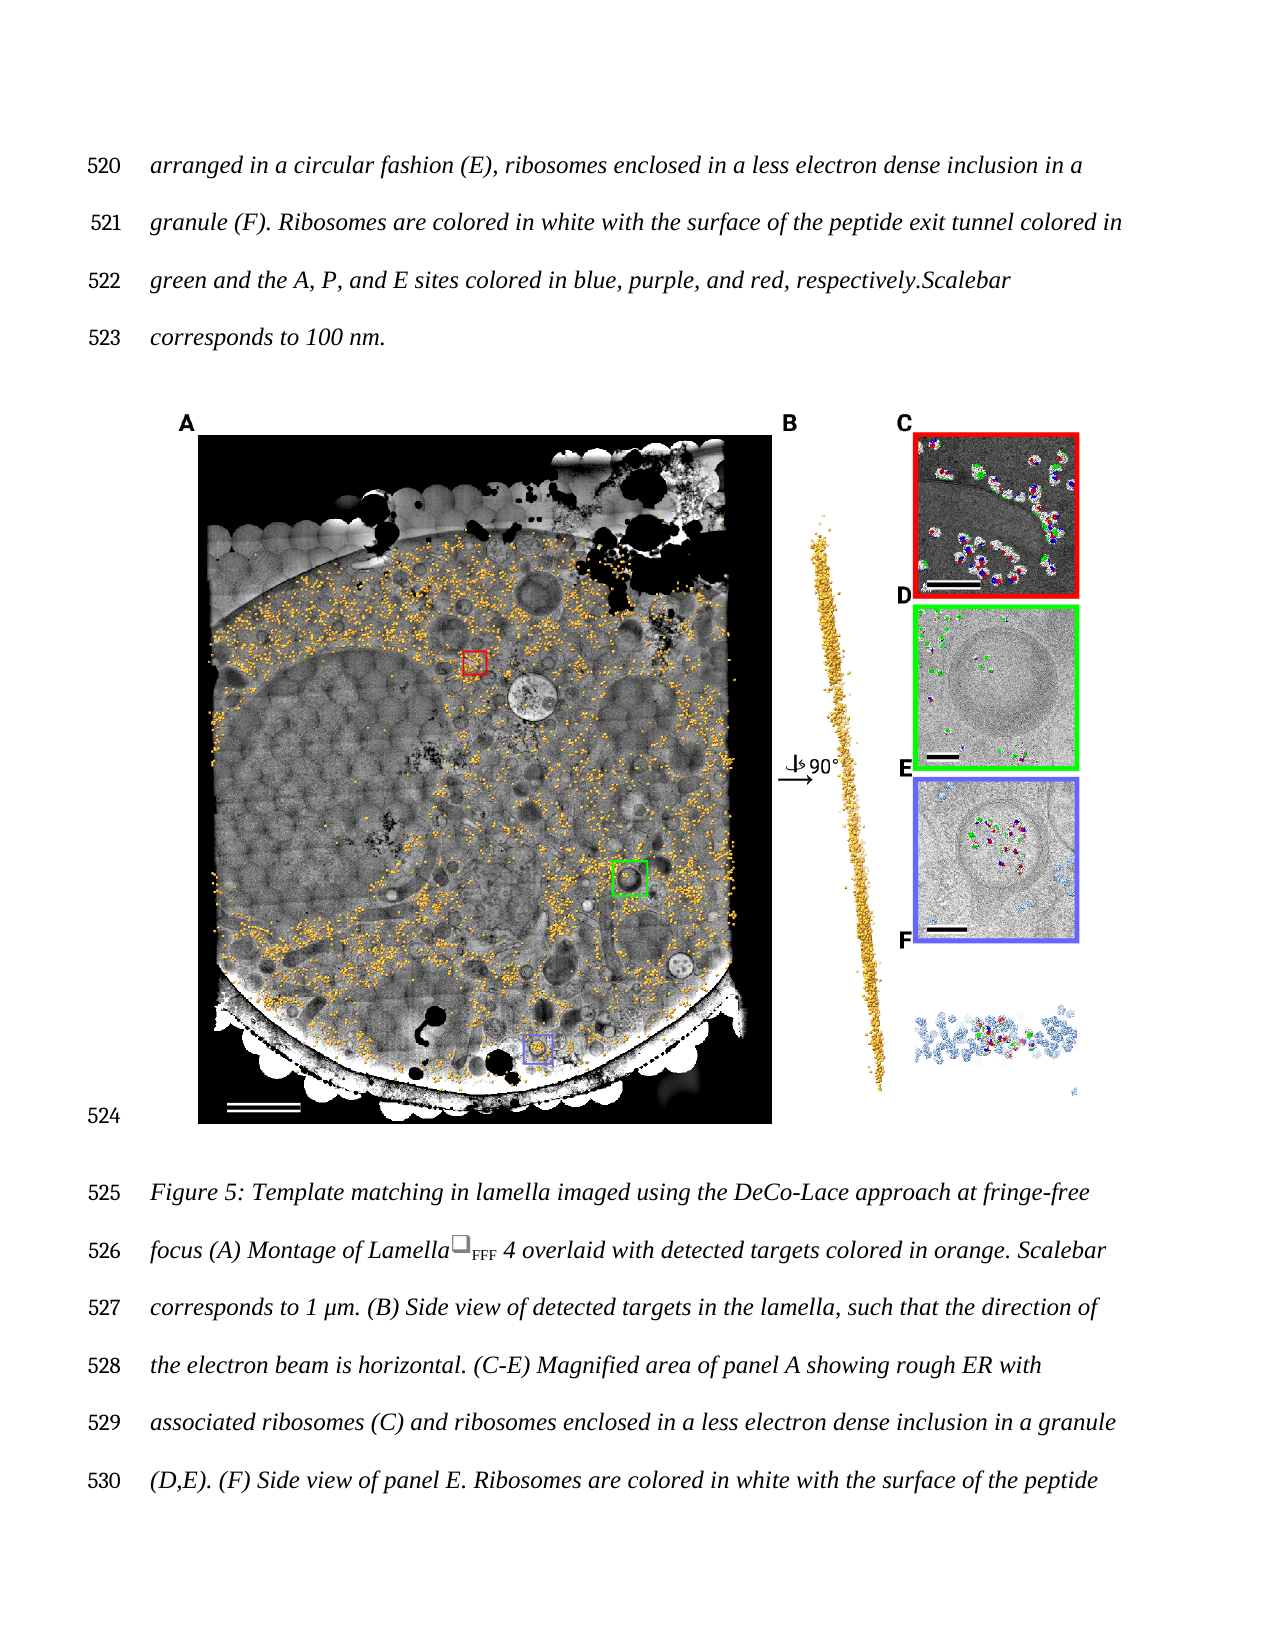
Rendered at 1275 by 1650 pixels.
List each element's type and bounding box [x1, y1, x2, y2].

text [150, 1177, 1125, 1494]
text [150, 150, 1125, 351]
picture [168, 405, 1144, 1124]
